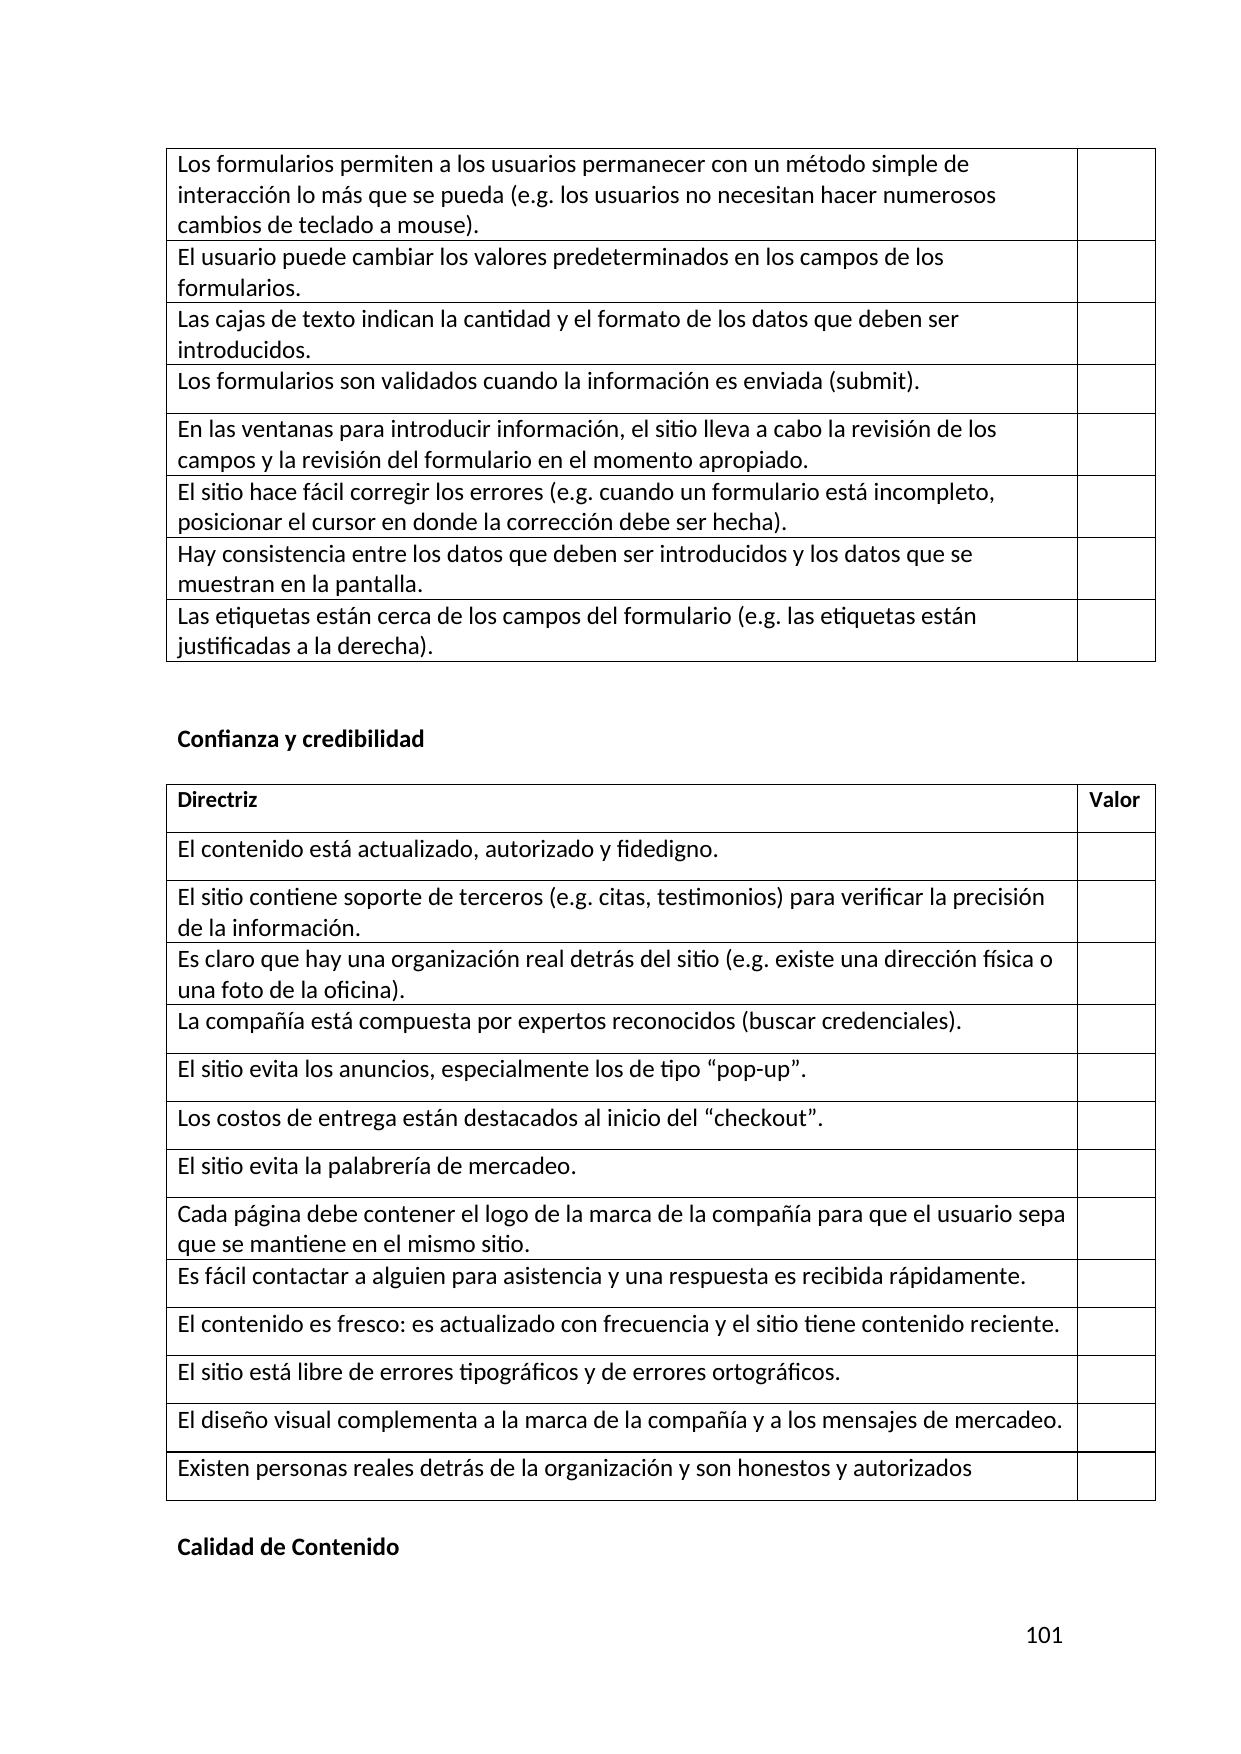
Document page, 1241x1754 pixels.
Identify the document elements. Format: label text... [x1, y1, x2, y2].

table_cell [1078, 241, 1155, 302]
table_cell [1078, 1260, 1155, 1307]
table_cell [1078, 476, 1155, 537]
table_cell [1078, 1404, 1155, 1451]
table_cell Es claro que hay una organización real detrás del sitio (e.g. existe una dirección física o una foto de la oficina). [167, 943, 1077, 1004]
table_cell [1078, 1356, 1155, 1403]
table_cell [1078, 1005, 1155, 1052]
table_cell El sitio evita los anuncios, especialmente los de tipo “pop-up”. [167, 1054, 1077, 1101]
table_cell Los costos de entrega están destacados al inicio del “checkout”. [167, 1102, 1077, 1149]
table_cell El usuario puede cambiar los valores predeterminados en los campos de los formularios. [167, 241, 1077, 302]
table_header Valor [1078, 785, 1155, 832]
table_cell En las ventanas para introducir información, el sitio lleva a cabo la revisión de los campos y la revisión del formulario en el momento apropiado. [167, 414, 1077, 474]
table_cell Cada página debe contener el logo de la marca de la compañía para que el usuario sepa que se mantiene en el mismo sitio. [167, 1198, 1077, 1259]
table_cell [1078, 833, 1155, 880]
table_cell El sitio evita la palabrería de mercadeo. [167, 1150, 1077, 1197]
table_cell Hay consistencia entre los datos que deben ser introducidos y los datos que se muestran en la pantalla. [167, 538, 1077, 599]
table_cell El contenido está actualizado, autorizado y fidedigno. [167, 833, 1077, 880]
table_cell Existen personas reales detrás de la organización y son honestos y autorizados [167, 1453, 1077, 1499]
text Calidad de Contenido [177, 1531, 1063, 1562]
table_cell [1078, 149, 1155, 240]
table_cell [1078, 1102, 1155, 1149]
table_cell Las etiquetas están cerca de los campos del formulario (e.g. las etiquetas están justificadas a la derecha). [167, 600, 1077, 661]
table_cell [1078, 303, 1155, 364]
table_cell [1078, 414, 1155, 474]
text Confianza y credibilidad [177, 723, 1063, 753]
table_cell El contenido es fresco: es actualizado con frecuencia y el sitio tiene contenido reciente. [167, 1308, 1077, 1355]
table_cell [1078, 1054, 1155, 1101]
table_header Directriz [167, 785, 1077, 832]
table_cell Los formularios permiten a los usuarios permanecer con un método simple de interacción lo más que se pueda (e.g. los usuarios no necesitan hacer numerosos cambios de teclado a mouse). [167, 149, 1077, 240]
table_cell [1078, 881, 1155, 942]
table_cell Es fácil contactar a alguien para asistencia y una respuesta es recibida rápidamente. [167, 1260, 1077, 1307]
table_cell [1078, 1453, 1155, 1499]
table_cell [1078, 538, 1155, 599]
table_cell [1078, 600, 1155, 661]
table_cell El sitio hace fácil corregir los errores (e.g. cuando un formulario está incompleto, posicionar el cursor en donde la corrección debe ser hecha). [167, 476, 1077, 537]
table_cell [1078, 1198, 1155, 1259]
table_cell La compañía está compuesta por expertos reconocidos (buscar credenciales). [167, 1005, 1077, 1052]
table_cell [1078, 1150, 1155, 1197]
table_cell [1078, 943, 1155, 1004]
table_cell El diseño visual complementa a la marca de la compañía y a los mensajes de mercadeo. [167, 1404, 1077, 1451]
table_cell [1078, 1308, 1155, 1355]
table_cell El sitio contiene soporte de terceros (e.g. citas, testimonios) para verificar la precisión de la información. [167, 881, 1077, 942]
table_cell [1078, 365, 1155, 412]
table_cell El sitio está libre de errores tipográficos y de errores ortográficos. [167, 1356, 1077, 1403]
table_cell Los formularios son validados cuando la información es enviada (submit). [167, 365, 1077, 412]
table_cell Las cajas de texto indican la cantidad y el formato de los datos que deben ser introducidos. [167, 303, 1077, 364]
